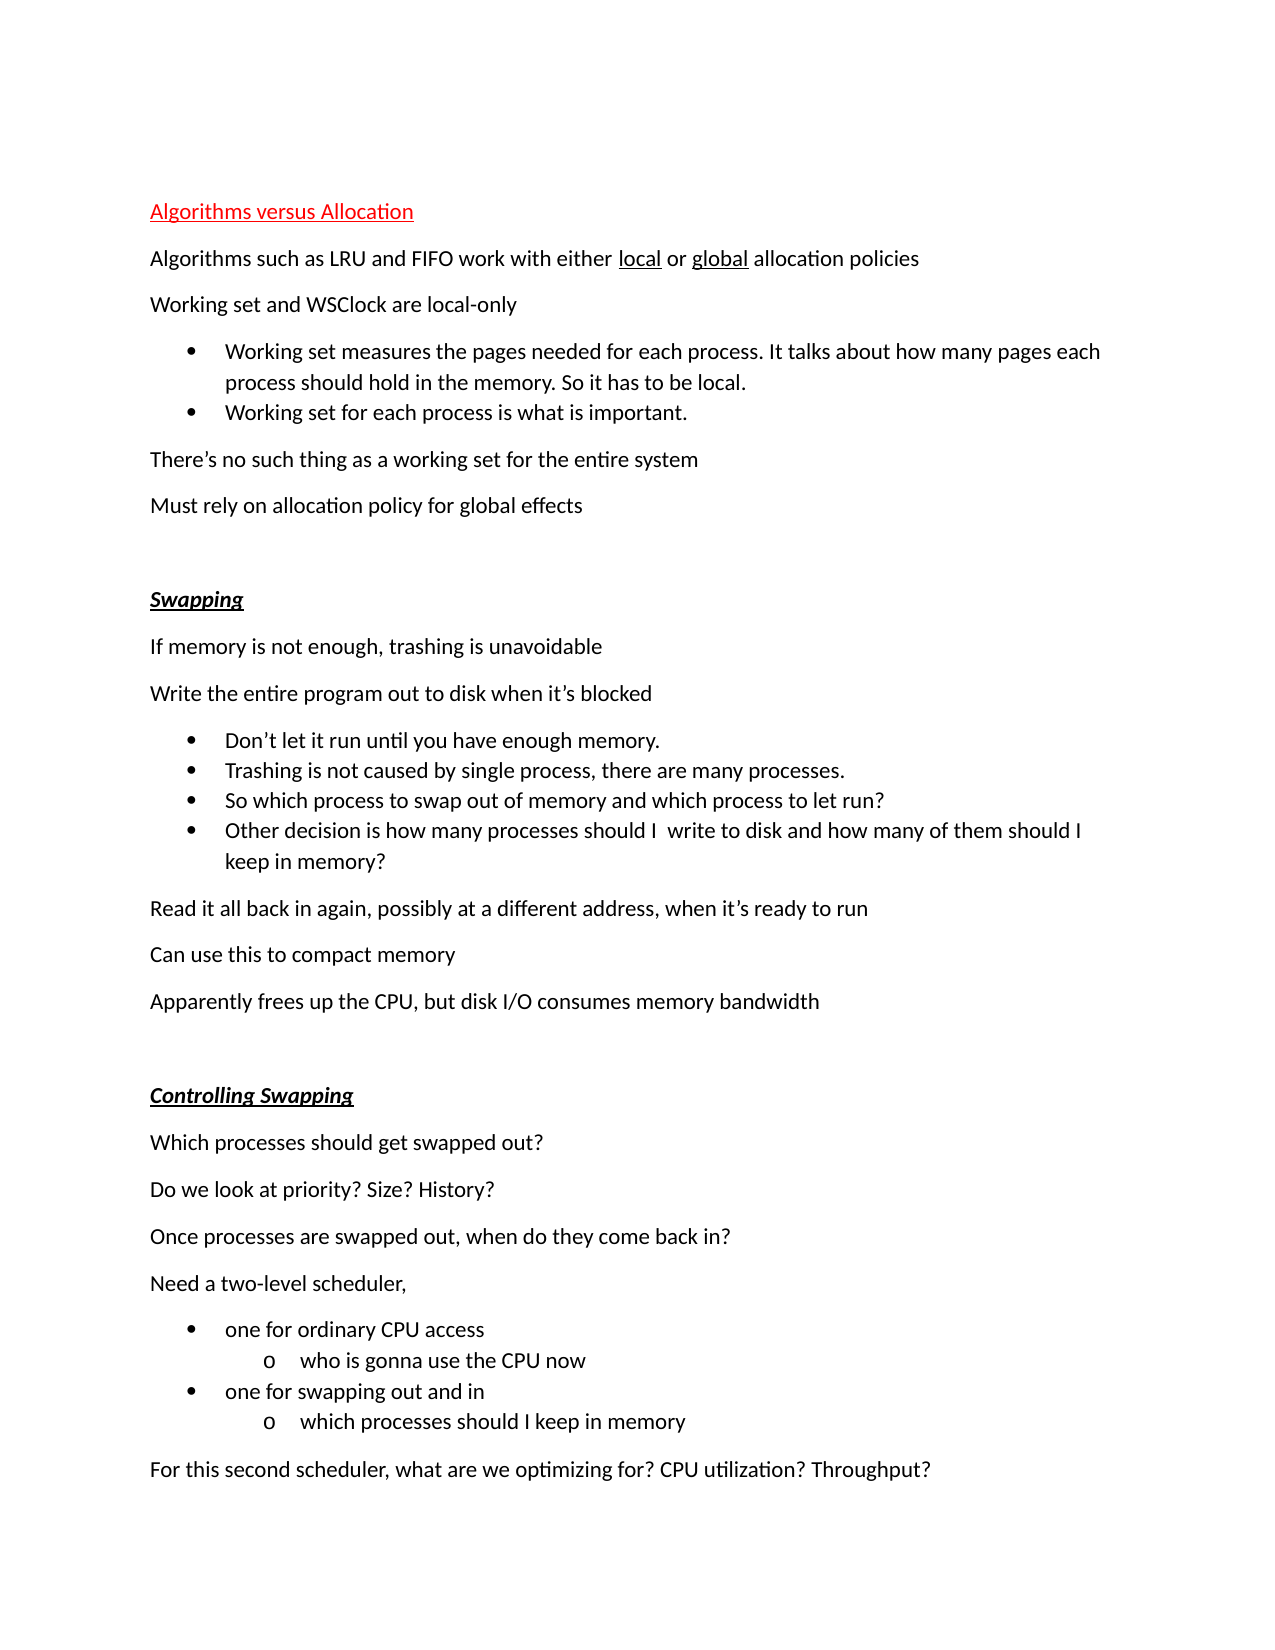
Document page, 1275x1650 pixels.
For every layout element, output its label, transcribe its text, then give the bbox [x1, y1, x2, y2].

text If memory is not enough, trashing is unavoidable [150, 632, 1125, 660]
list one for ordinary CPU access [187, 1316, 1125, 1344]
list who is gonna use the CPU now [262, 1346, 1125, 1375]
list Working set for each process is what is important. [187, 398, 1125, 426]
text Apparently frees up the CPU, but disk I/O consumes memory bandwidth [150, 987, 1125, 1016]
text Algorithms such as LRU and FIFO work with either local or global allocation policies [150, 244, 1125, 272]
text Can use this to compact memory [150, 941, 1125, 969]
text Once processes are swapped out, when do they come back in? [150, 1222, 1125, 1250]
text There’s no such thing as a working set for the entire system [150, 445, 1125, 473]
text For this second scheduler, what are we optimizing for? CPU utilization? Throughput? [150, 1456, 1125, 1484]
list Working set measures the pages needed for each process. It talks about how many pages each process should hold in the memory. So it has to be local. [187, 337, 1125, 396]
list Other decision is how many processes should I write to disk and how many of them should I keep in memory? [187, 817, 1125, 875]
text Must rely on allocation policy for global effects [150, 492, 1125, 520]
text Write the entire program out to disk when it’s blocked [150, 679, 1125, 707]
text Do we look at priority? Size? History? [150, 1175, 1125, 1203]
list Don’t let it run until you have enough memory. [187, 726, 1125, 754]
list which processes should I keep in memory [262, 1407, 1125, 1437]
text Algorithms versus Allocation [150, 197, 1125, 225]
list one for swapping out and in [187, 1377, 1125, 1405]
text Controlling Swapping [150, 1081, 1125, 1109]
text Need a two-level scheduler, [150, 1269, 1125, 1297]
text Which processes should get swapped out? [150, 1128, 1125, 1156]
text Swapping [150, 585, 1125, 613]
list So which process to swap out of memory and which process to let run? [187, 786, 1125, 814]
text Read it all back in again, possibly at a different address, when it’s ready to run [150, 894, 1125, 922]
list Trashing is not caused by single process, there are many processes. [187, 756, 1125, 784]
text Working set and WSClock are local-only [150, 291, 1125, 319]
